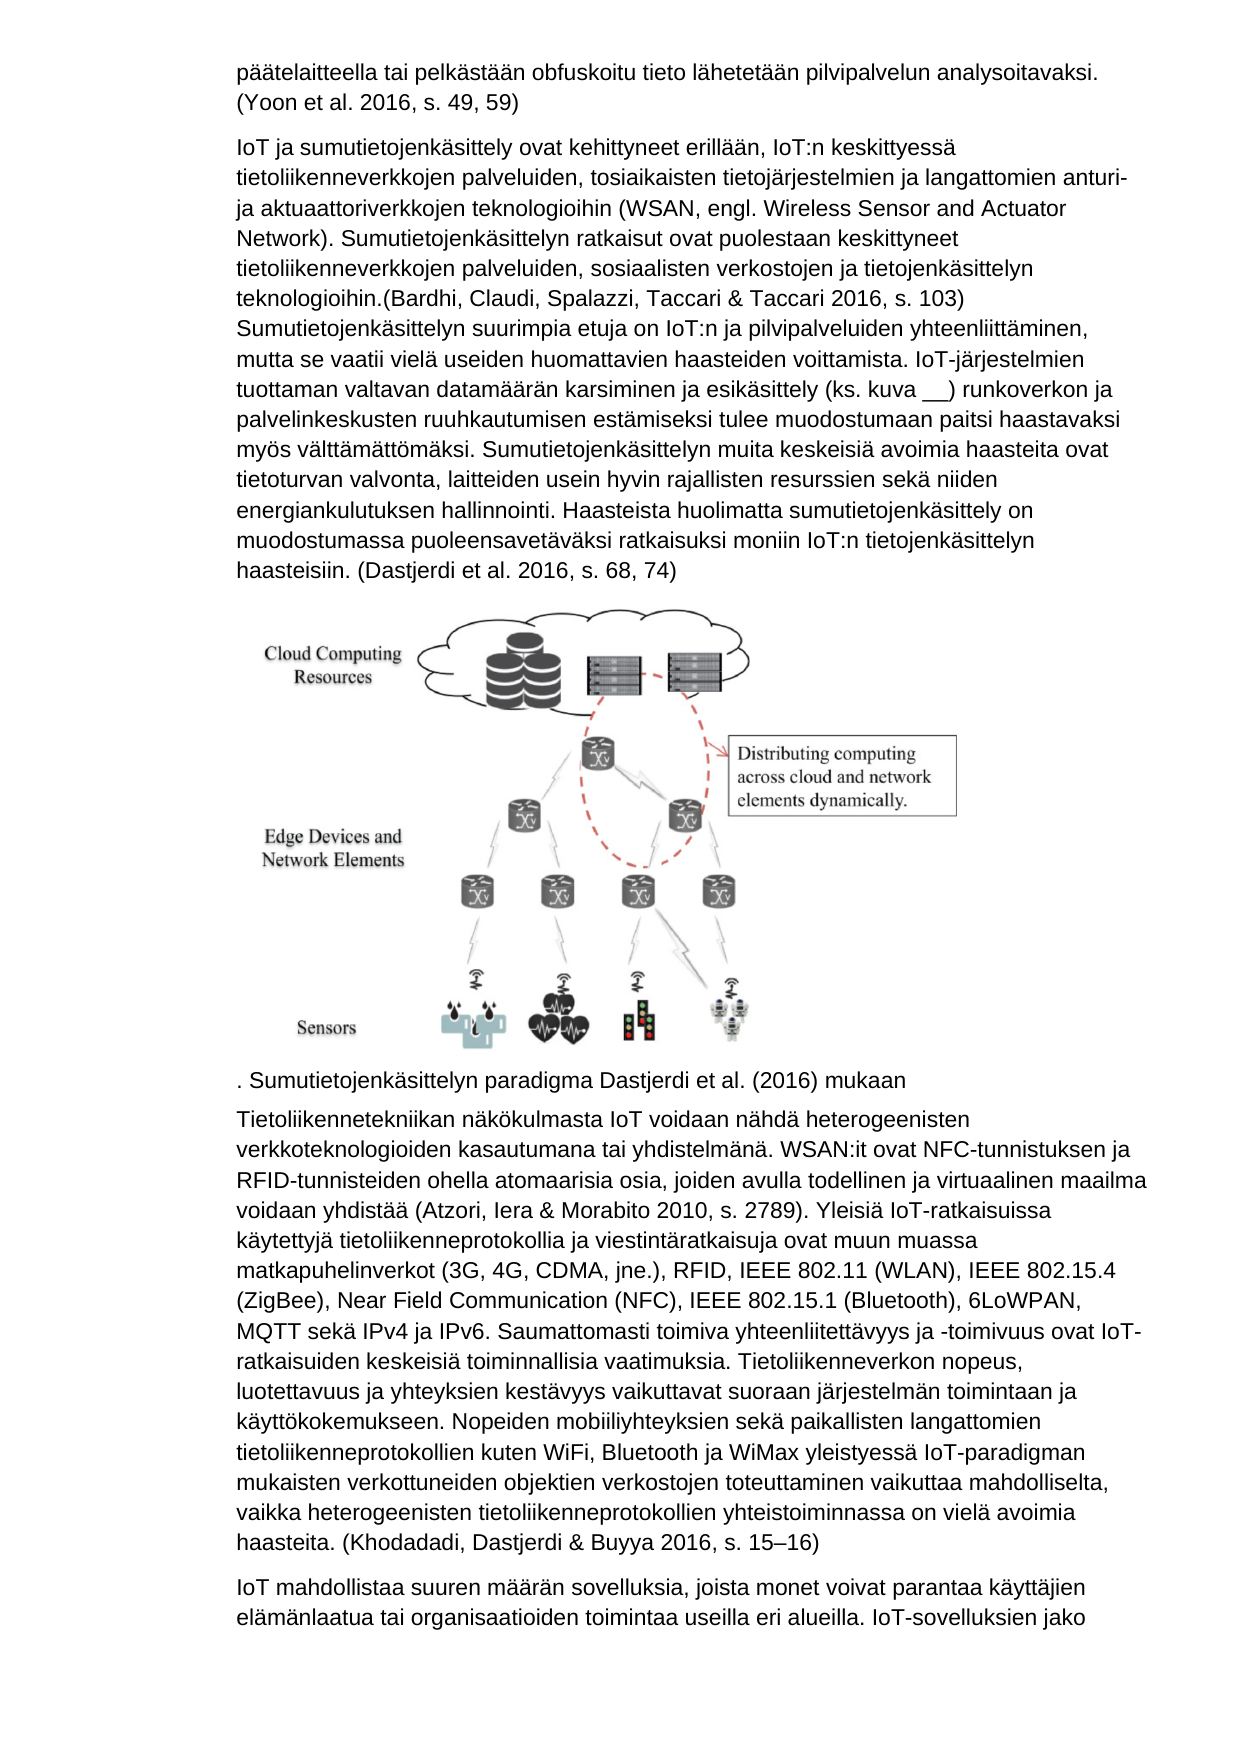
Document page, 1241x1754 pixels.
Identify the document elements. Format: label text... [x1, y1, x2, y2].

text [236, 59, 1152, 116]
picture [255, 601, 964, 1054]
text Tietoliikennetekniikan näkökulmasta IoT voidaan nähdä heterogeenisten verkkoteknologioiden kasautumana tai yhdistelmänä. WSAN:it ovat NFC-tunnistuksen ja RFID-tunnisteiden ohella atomaarisia osia, joiden avulla todellinen ja virtuaalinen maailma voidaan yhdistää (Atzori, Iera & Morabito 2010, s. 2789). Yleisiä IoT-ratkaisuissa käytettyjä tietoliikenneprotokollia ja viestintäratkaisuja ovat muun muassa matkapuhelinverkot (3G, 4G, CDMA, jne.), RFID, IEEE 802.11 (WLAN), IEEE 802.15.4 (ZigBee), Near Field Communication (NFC), IEEE 802.15.1 (Bluetooth), 6LoWPAN, MQTT sekä IPv4 ja IPv6. Saumattomasti toimiva yhteenliitettävyys ja -toimivuus ovat IoT-ratkaisuiden keskeisiä toiminnallisia vaatimuksia. Tietoliikenneverkon nopeus, luotettavuus ja yhteyksien kestävyys vaikuttavat suoraan järjestelmän toimintaan ja käyttökokemukseen. Nopeiden mobiiliyhteyksien sekä paikallisten langattomien tietoliikenneprotokollien kuten WiFi, Bluetooth ja WiMax yleistyessä IoT-paradigman mukaisten verkottuneiden objektien verkostojen toteuttaminen vaikuttaa mahdolliselta, vaikka heterogeenisten tietoliikenneprotokollien yhteistoiminnassa on vielä avoimia haasteita. (Khodadadi, Dastjerdi & Buyya 2016, s. 15–16) [236, 1106, 1152, 1556]
text IoT ja sumutietojenkäsittely ovat kehittyneet erillään, IoT:n keskittyessä tietoliikenneverkkojen palveluiden, tosiaikaisten tietojärjestelmien ja langattomien anturi- ja aktuaattoriverkkojen teknologioihin (WSAN, engl. Wireless Sensor and Actuator Network). Sumutietojenkäsittelyn ratkaisut ovat puolestaan keskittyneet tietoliikenneverkkojen palveluiden, sosiaalisten verkostojen ja tietojenkäsittelyn teknologioihin.(Bardhi, Claudi, Spalazzi, Taccari & Taccari 2016, s. 103) Sumutietojenkäsittelyn suurimpia etuja on IoT:n ja pilvipalveluiden yhteenliittäminen, mutta se vaatii vielä useiden huomattavien haasteiden voittamista. IoT-järjestelmien tuottaman valtavan datamäärän karsiminen ja esikäsittely (ks. kuva __) runkoverkon ja palvelinkeskusten ruuhkautumisen estämiseksi tulee muodostumaan paitsi haastavaksi myös välttämättömäksi. Sumutietojenkäsittelyn muita keskeisiä avoimia haasteita ovat tietoturvan valvonta, laitteiden usein hyvin rajallisten resurssien sekä niiden energiankulutuksen hallinnointi. Haasteista huolimatta sumutietojenkäsittely on muodostumassa puoleensavetäväksi ratkaisuksi moniin IoT:n tietojenkäsittelyn haasteisiin. (Dastjerdi et al. 2016, s. 68, 74) [236, 134, 1152, 583]
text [236, 1574, 1152, 1631]
